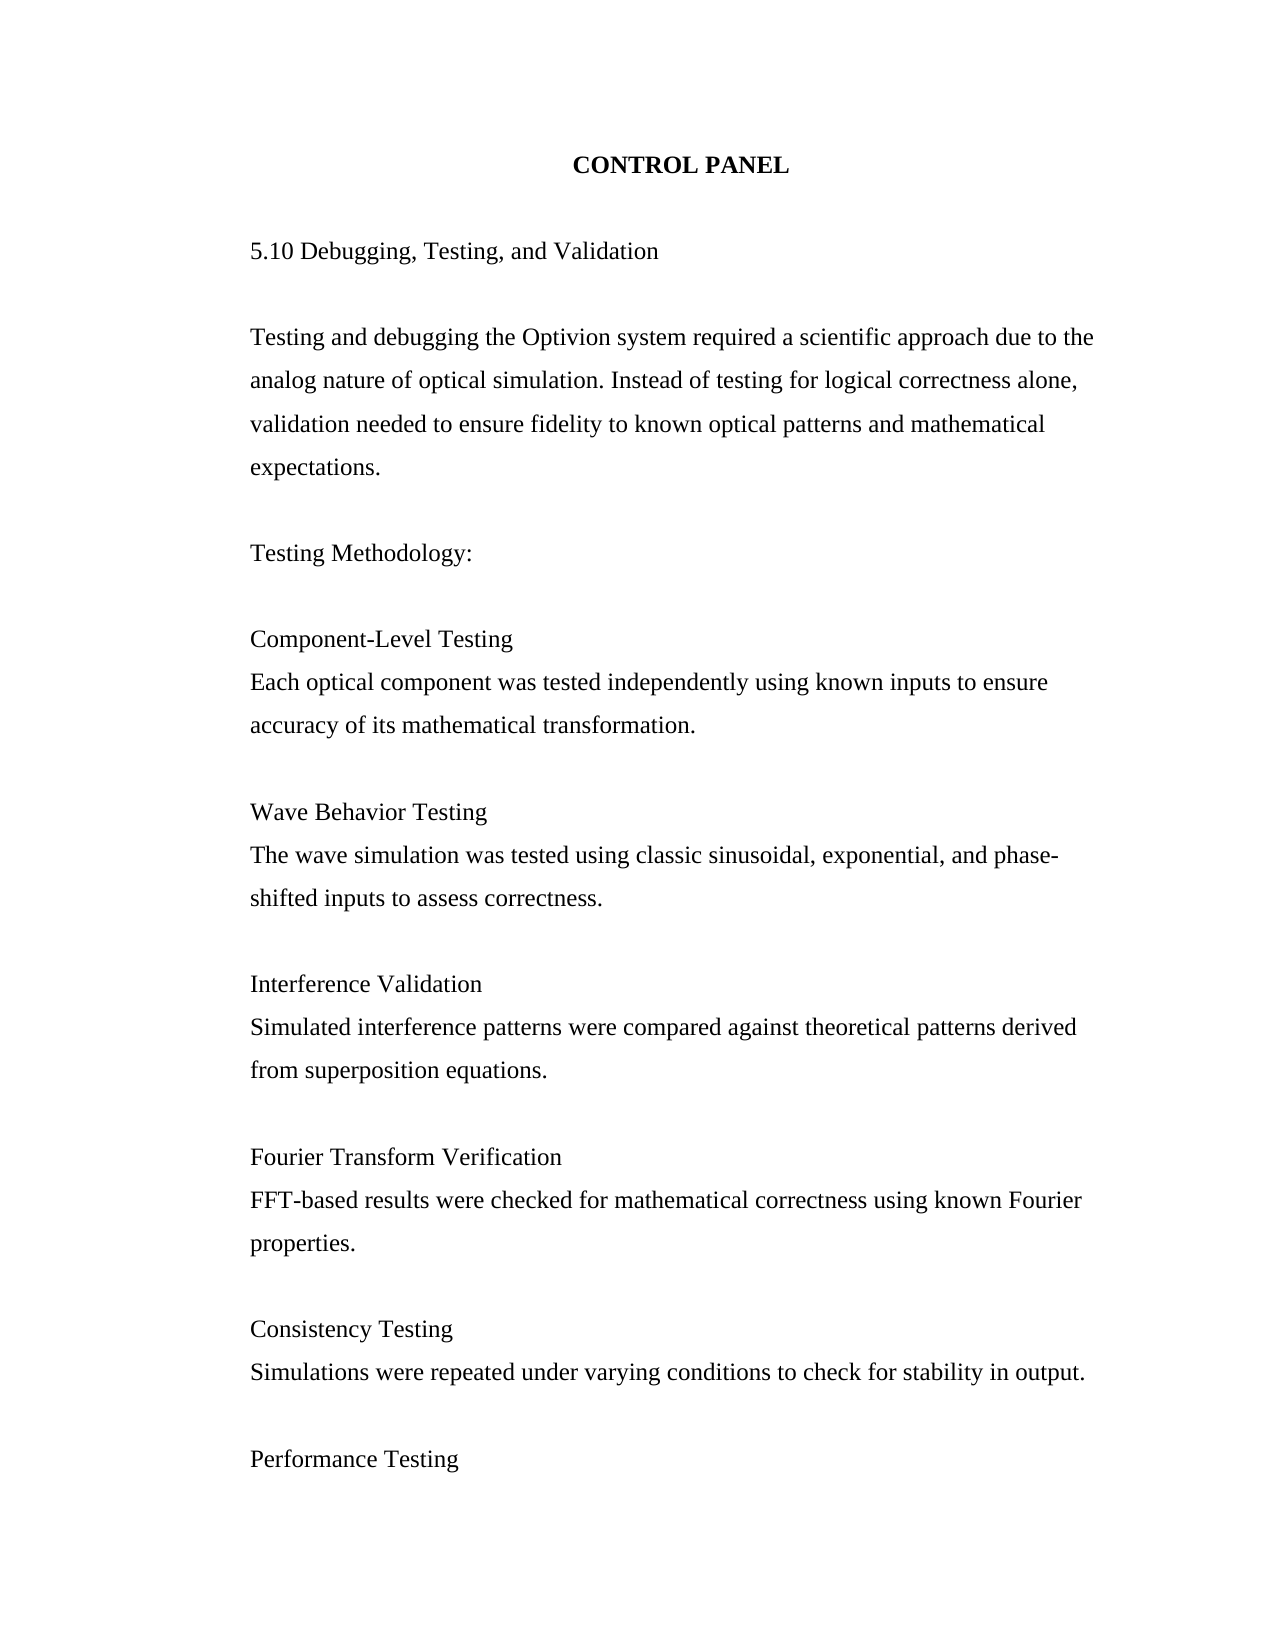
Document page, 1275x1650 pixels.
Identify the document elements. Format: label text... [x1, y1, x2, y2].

text 5.10 Debugging, Testing, and Validation [250, 236, 1112, 265]
text Interference Validation [250, 969, 1112, 998]
text Testing Methodology: [250, 538, 1112, 567]
text Each optical component was tested independently using known inputs to ensure accuracy of its mathematical transformation. [250, 667, 1112, 739]
text Simulated interference patterns were compared against theoretical patterns derived from superposition equations. [250, 1012, 1112, 1084]
text CONTROL PANEL [250, 150, 1112, 179]
text Fourier Transform Verification [250, 1142, 1112, 1171]
text The wave simulation was tested using classic sinusoidal, exponential, and phase-shifted inputs to assess correctness. [250, 840, 1112, 912]
text Simulations were repeated under varying conditions to check for stability in output. [250, 1357, 1112, 1386]
text Wave Behavior Testing [250, 797, 1112, 826]
text Performance Testing [250, 1444, 1112, 1472]
text FFT-based results were checked for mathematical correctness using known Fourier properties. [250, 1185, 1112, 1257]
text Consistency Testing [250, 1314, 1112, 1343]
text Component-Level Testing [250, 624, 1112, 653]
text Testing and debugging the Optivion system required a scientific approach due to the analog nature of optical simulation. Instead of testing for logical correctness alone, validation needed to ensure fidelity to known optical patterns and mathematical expectations. [250, 322, 1112, 481]
